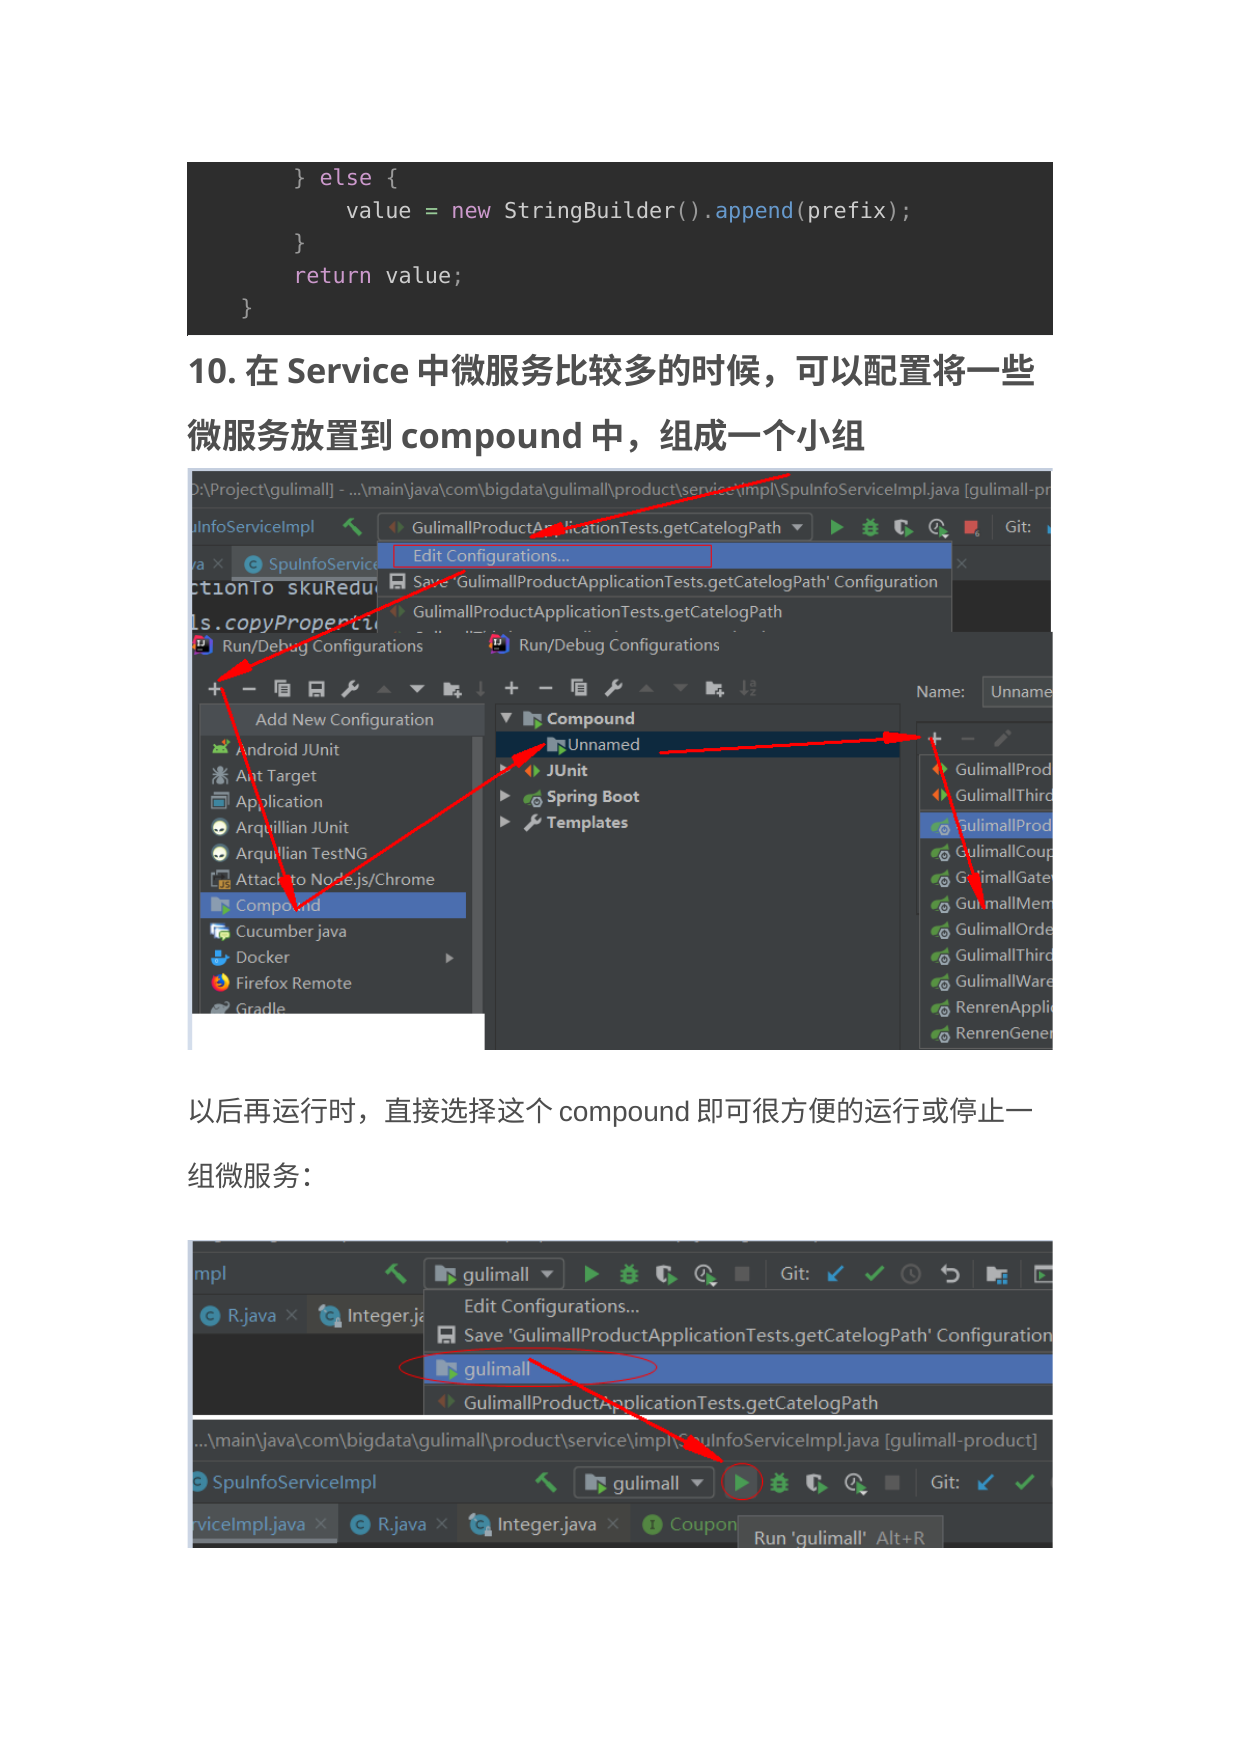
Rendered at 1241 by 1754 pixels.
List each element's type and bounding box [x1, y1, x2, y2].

picture [187, 468, 1053, 1050]
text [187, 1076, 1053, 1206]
picture [187, 1240, 1053, 1548]
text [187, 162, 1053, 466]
